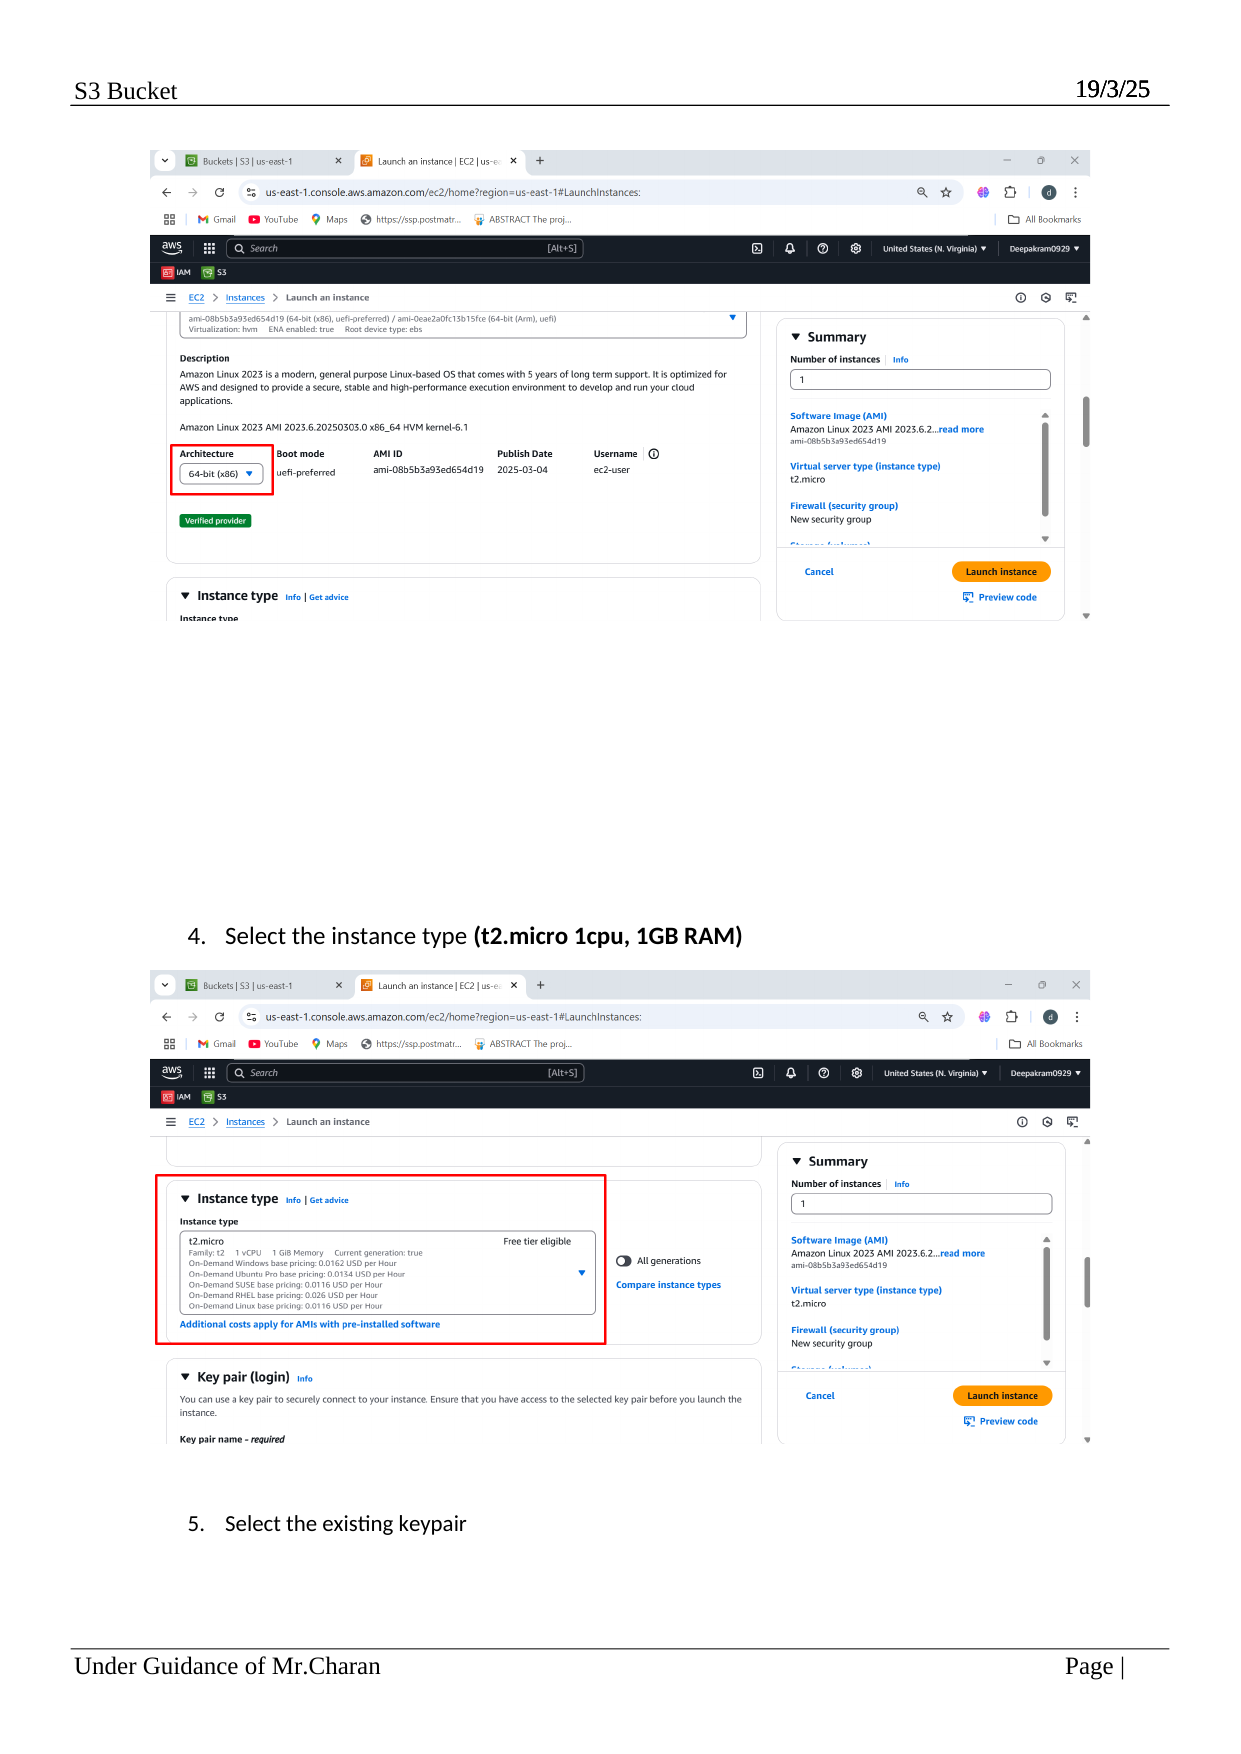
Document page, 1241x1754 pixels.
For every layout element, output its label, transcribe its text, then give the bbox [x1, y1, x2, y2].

list Select the existing keypair [187, 1509, 1090, 1538]
picture [150, 970, 1091, 1444]
picture [150, 150, 1091, 621]
list Select the instance type (t2.micro 1cpu, 1GB RAM) [187, 921, 1090, 951]
